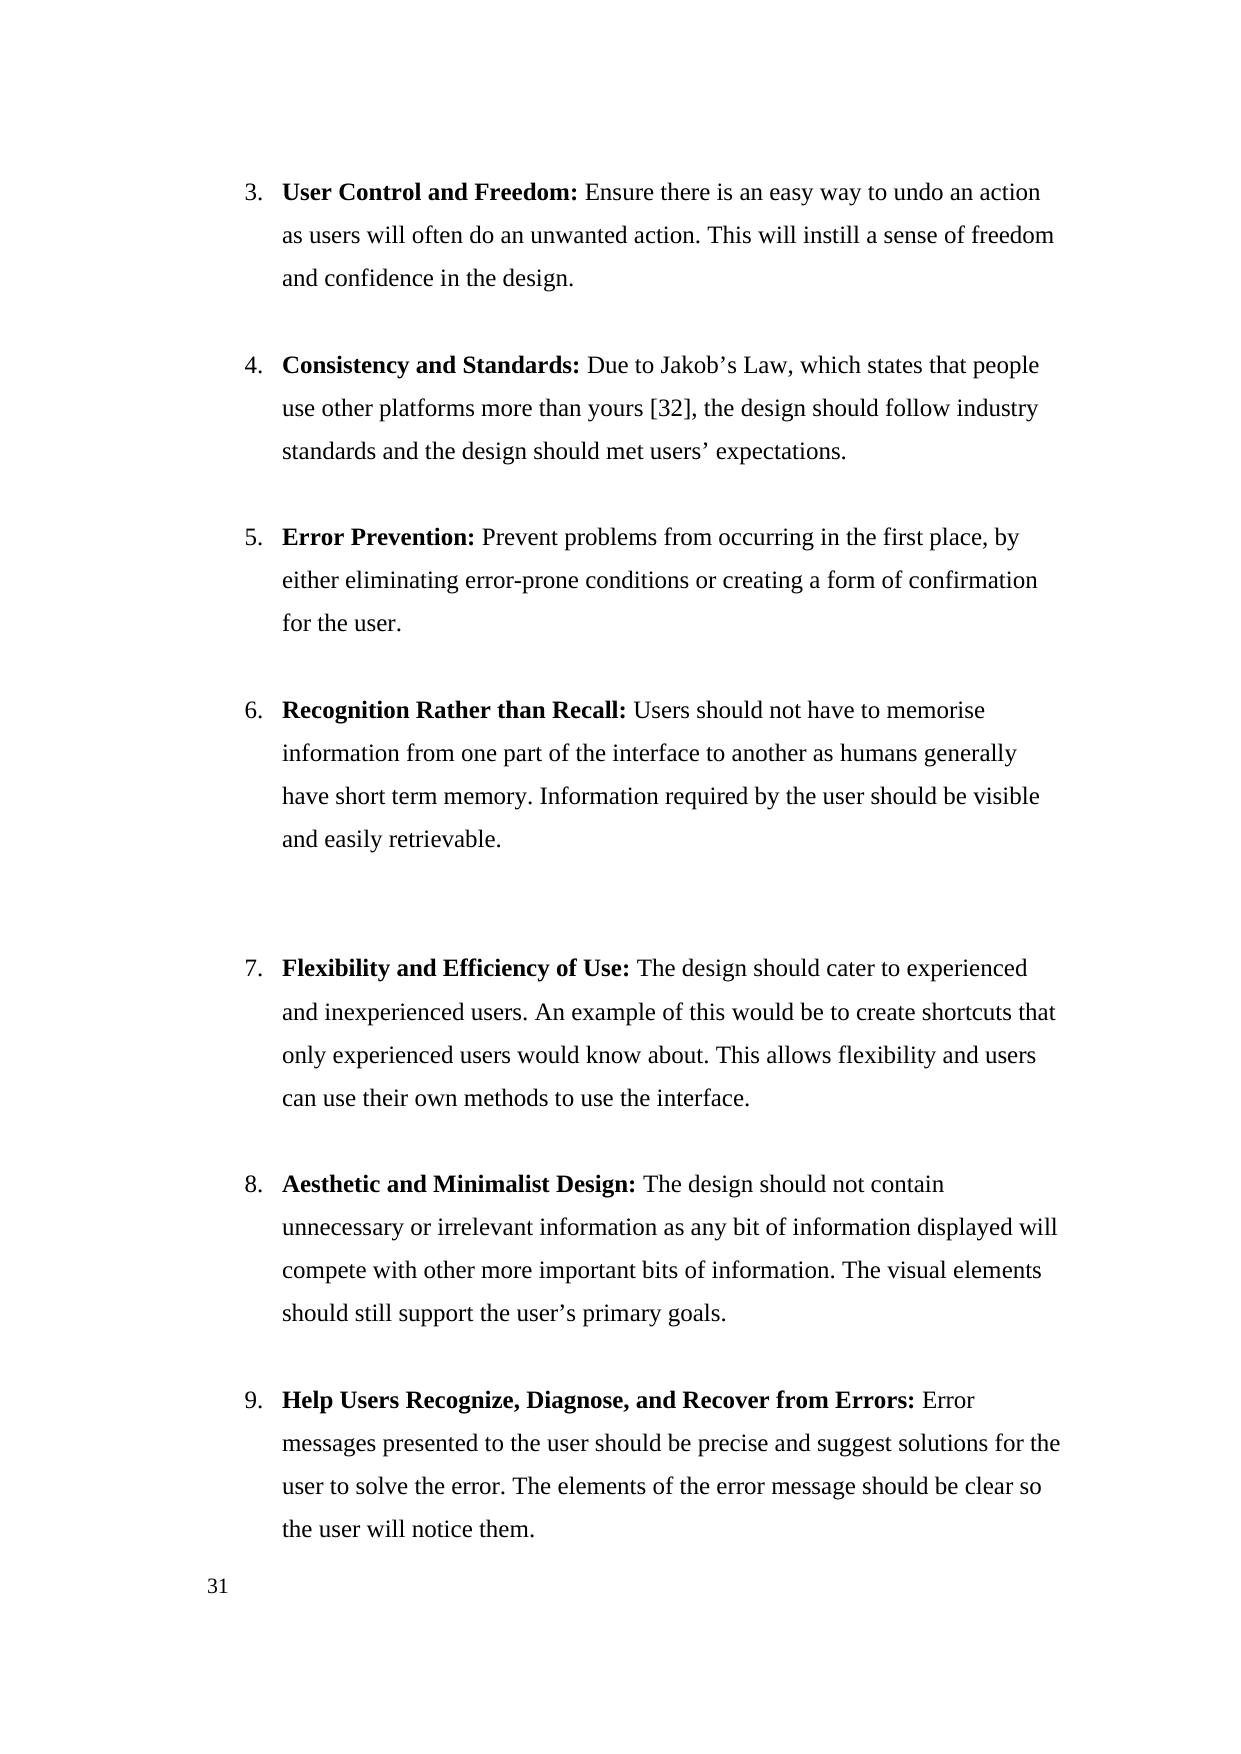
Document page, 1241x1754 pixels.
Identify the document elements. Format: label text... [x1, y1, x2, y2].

list Help Users Recognize, Diagnose, and Recover from Errors: Error messages presented to the user should be precise and suggest solutions for the user to solve the error. The elements of the error message should be clear so the user will notice them. [244, 1385, 1063, 1543]
list Consistency and Standards: Due to Jakob’s Law, which states that people use other platforms more than yours [32], the design should follow industry standards and the design should met users’ expectations. [244, 350, 1063, 465]
list Aesthetic and Minimalist Design: The design should not contain unnecessary or irrelevant information as any bit of information displayed will compete with other more important bits of information. The visual elements should still support the user’s primary goals. [244, 1169, 1063, 1327]
list Error Prevention: Prevent problems from occurring in the first place, by either eliminating error-prone conditions or creating a form of confirmation for the user. [244, 522, 1063, 637]
list Recognition Rather than Recall: Users should not have to memorise information from one part of the interface to another as humans generally have short term memory. Information required by the user should be visible and easily retrievable. [244, 695, 1063, 853]
list User Control and Freedom: Ensure there is an easy way to undo an action as users will often do an unwanted action. This will instill a sense of freedom and confidence in the design. [244, 177, 1063, 292]
list Flexibility and Efficiency of Use: The design should cater to experienced and inexperienced users. An example of this would be to create shortcuts that only experienced users would know about. This allows flexibility and users can use their own methods to use the interface. [244, 953, 1063, 1112]
